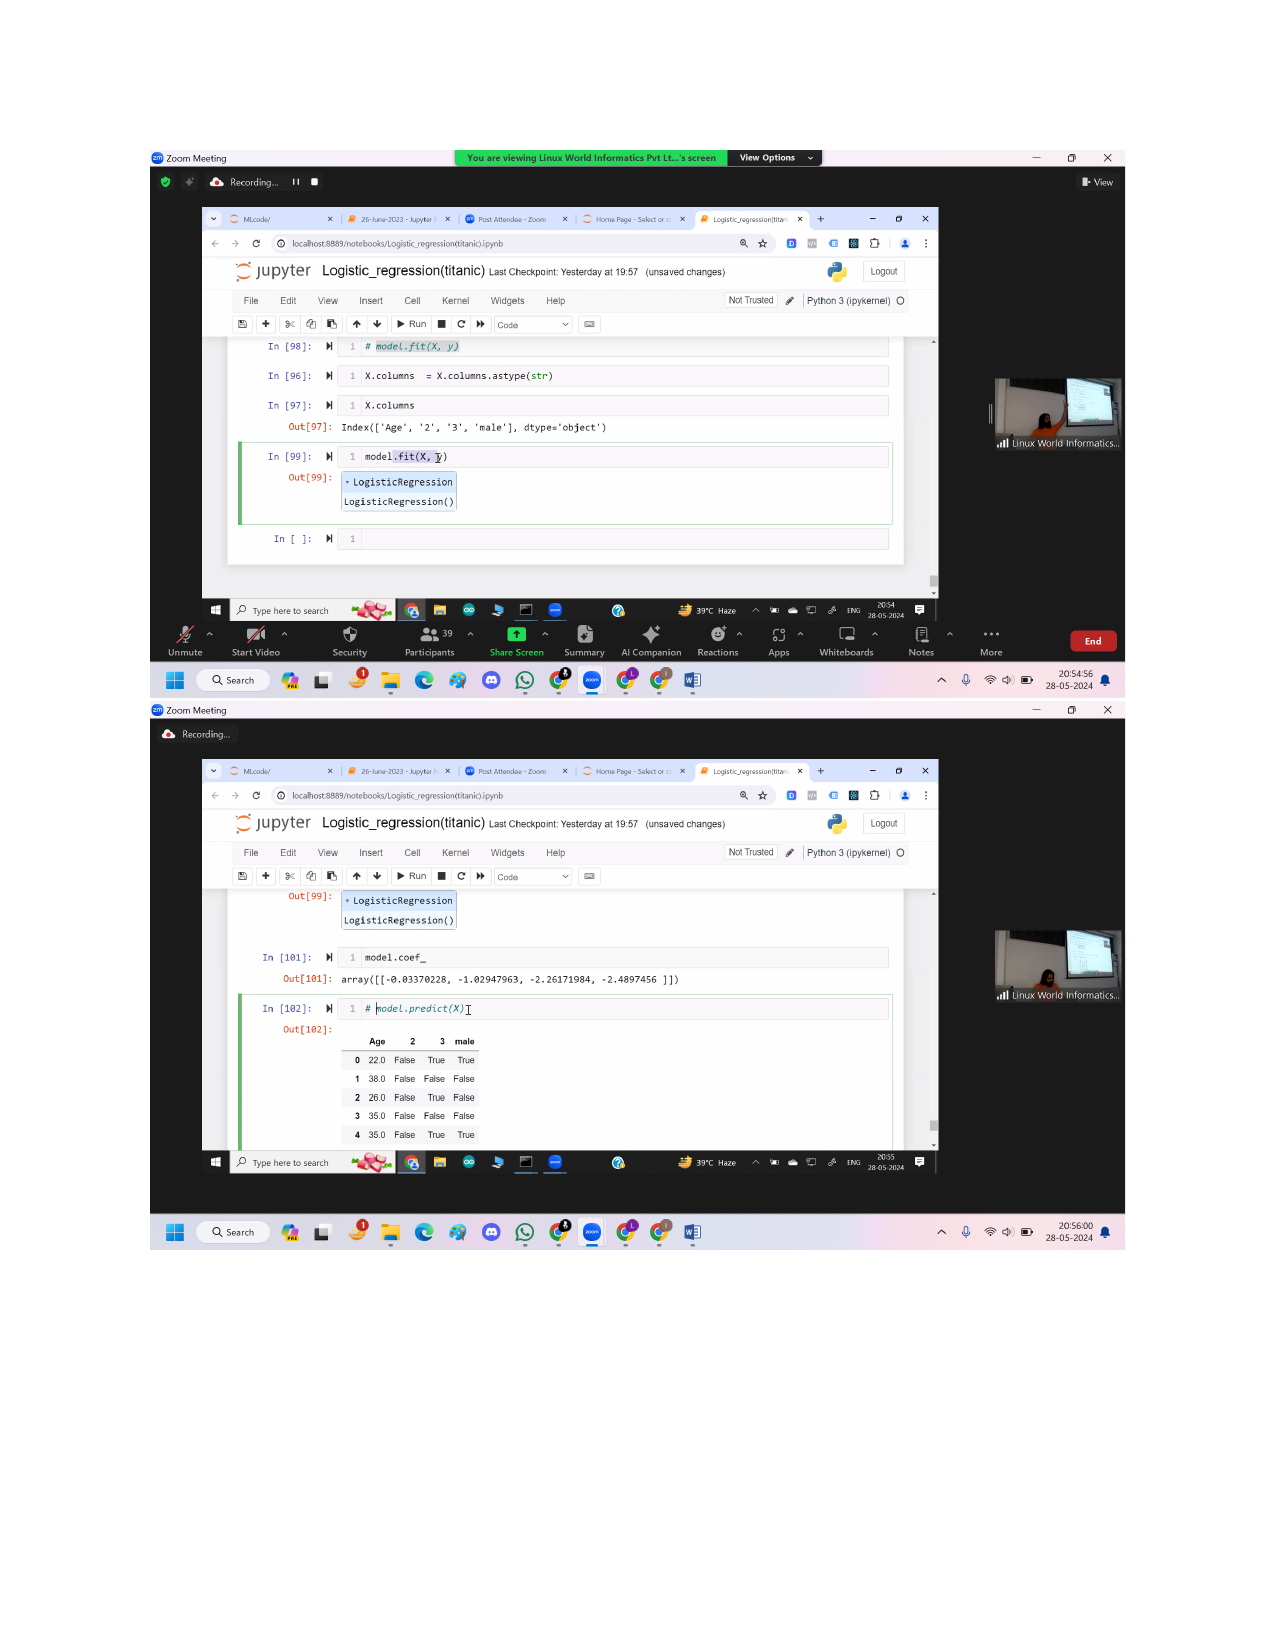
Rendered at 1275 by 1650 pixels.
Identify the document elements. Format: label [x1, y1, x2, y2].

picture [150, 701, 1125, 1250]
picture [150, 150, 1125, 698]
